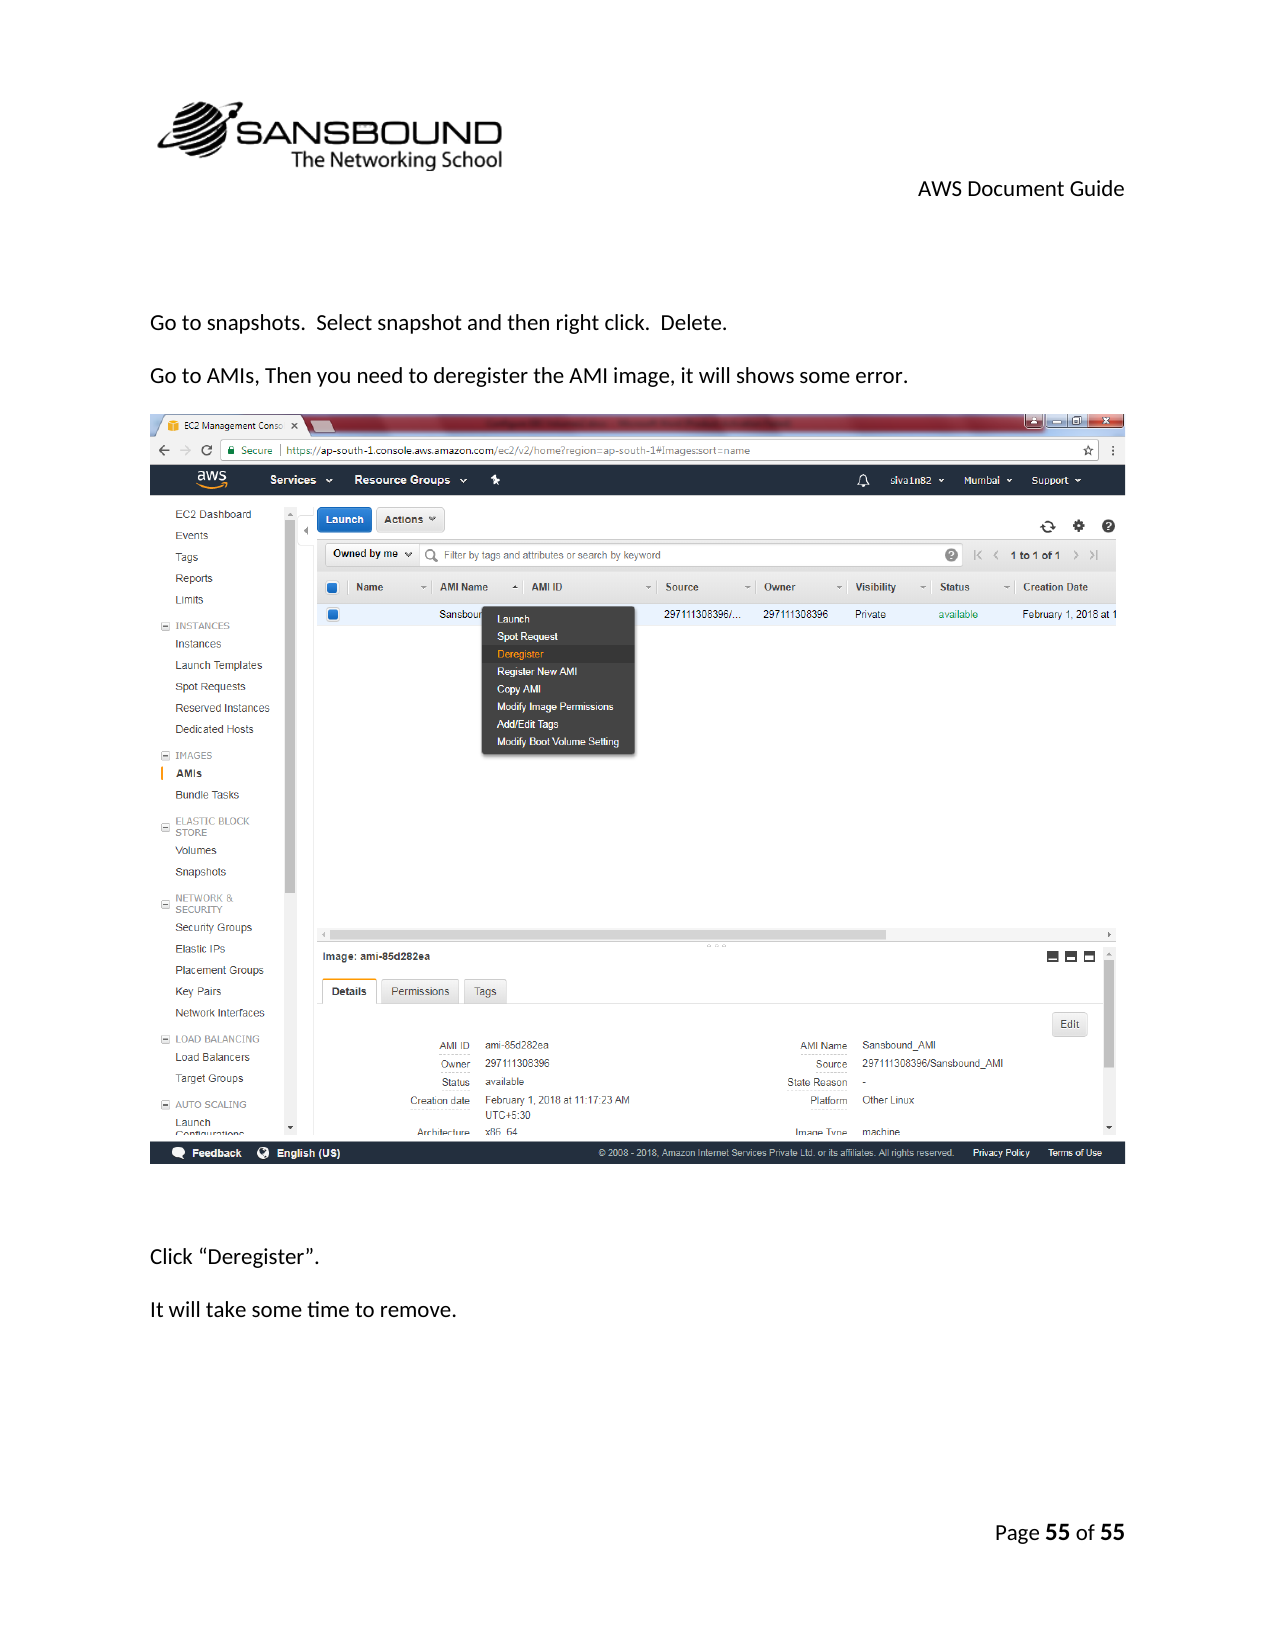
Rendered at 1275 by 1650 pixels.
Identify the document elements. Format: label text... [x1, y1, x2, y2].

text Go to AMIs, Then you need to deregister the AMI image, it will shows some error. [150, 361, 1125, 389]
text Click “Deregister”. [150, 1242, 1125, 1270]
picture [150, 75, 514, 197]
text It will take some time to remove. [150, 1295, 1125, 1323]
text Go to snapshots. Select snapshot and then right click. Delete. [150, 308, 1125, 336]
picture [150, 414, 1125, 1164]
